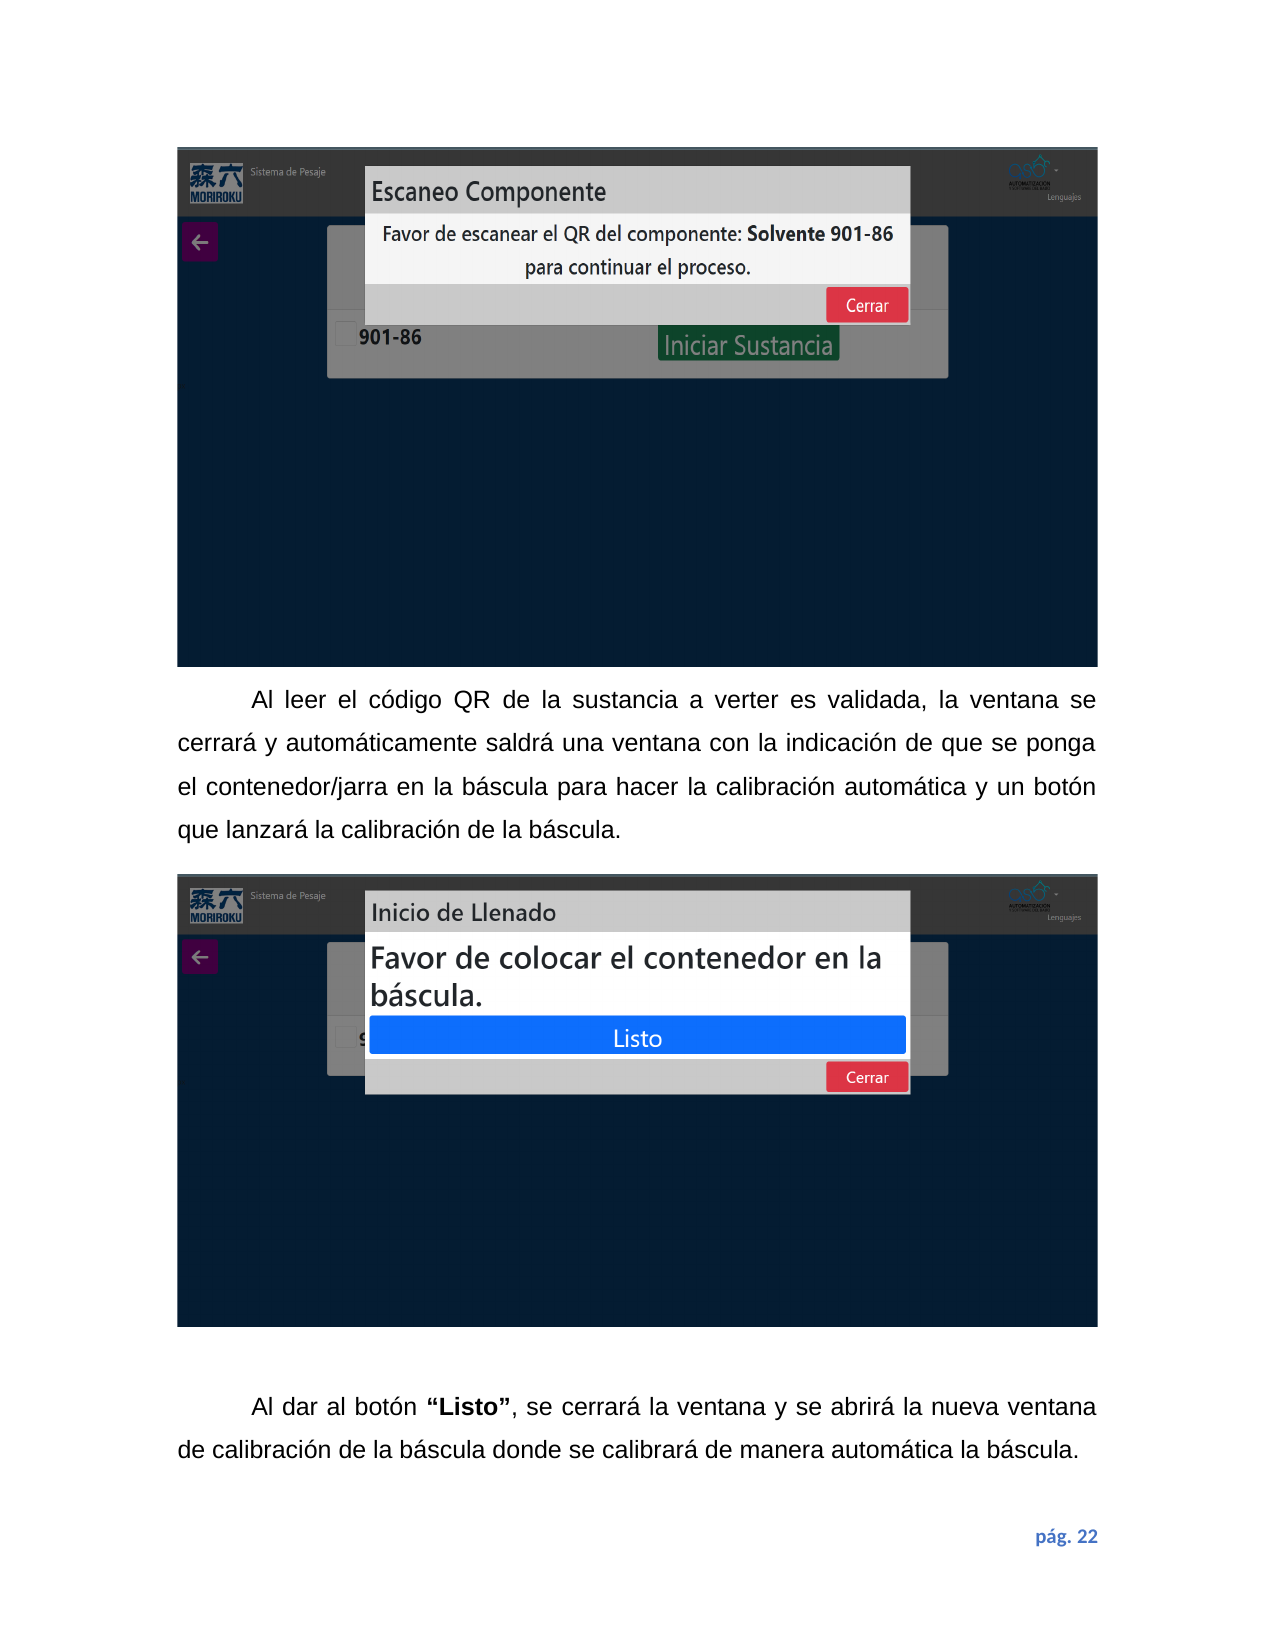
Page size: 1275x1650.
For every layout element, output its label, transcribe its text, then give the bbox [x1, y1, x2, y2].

picture [177, 874, 1098, 1327]
text Al leer el código QR de la sustancia a verter es validada, la ventana se cerrará y automáticamente saldrá una ventana con la indicación de que se ponga el contenedor/jarra en la báscula para hacer la calibración automática y un botón que lanzará la calibración de la báscula. [177, 685, 1098, 843]
text Al dar al botón “Listo”, se cerrará la ventana y se abrirá la nueva ventana de calibración de la báscula donde se calibrará de manera automática la báscula. [177, 1392, 1098, 1464]
picture [177, 147, 1098, 667]
